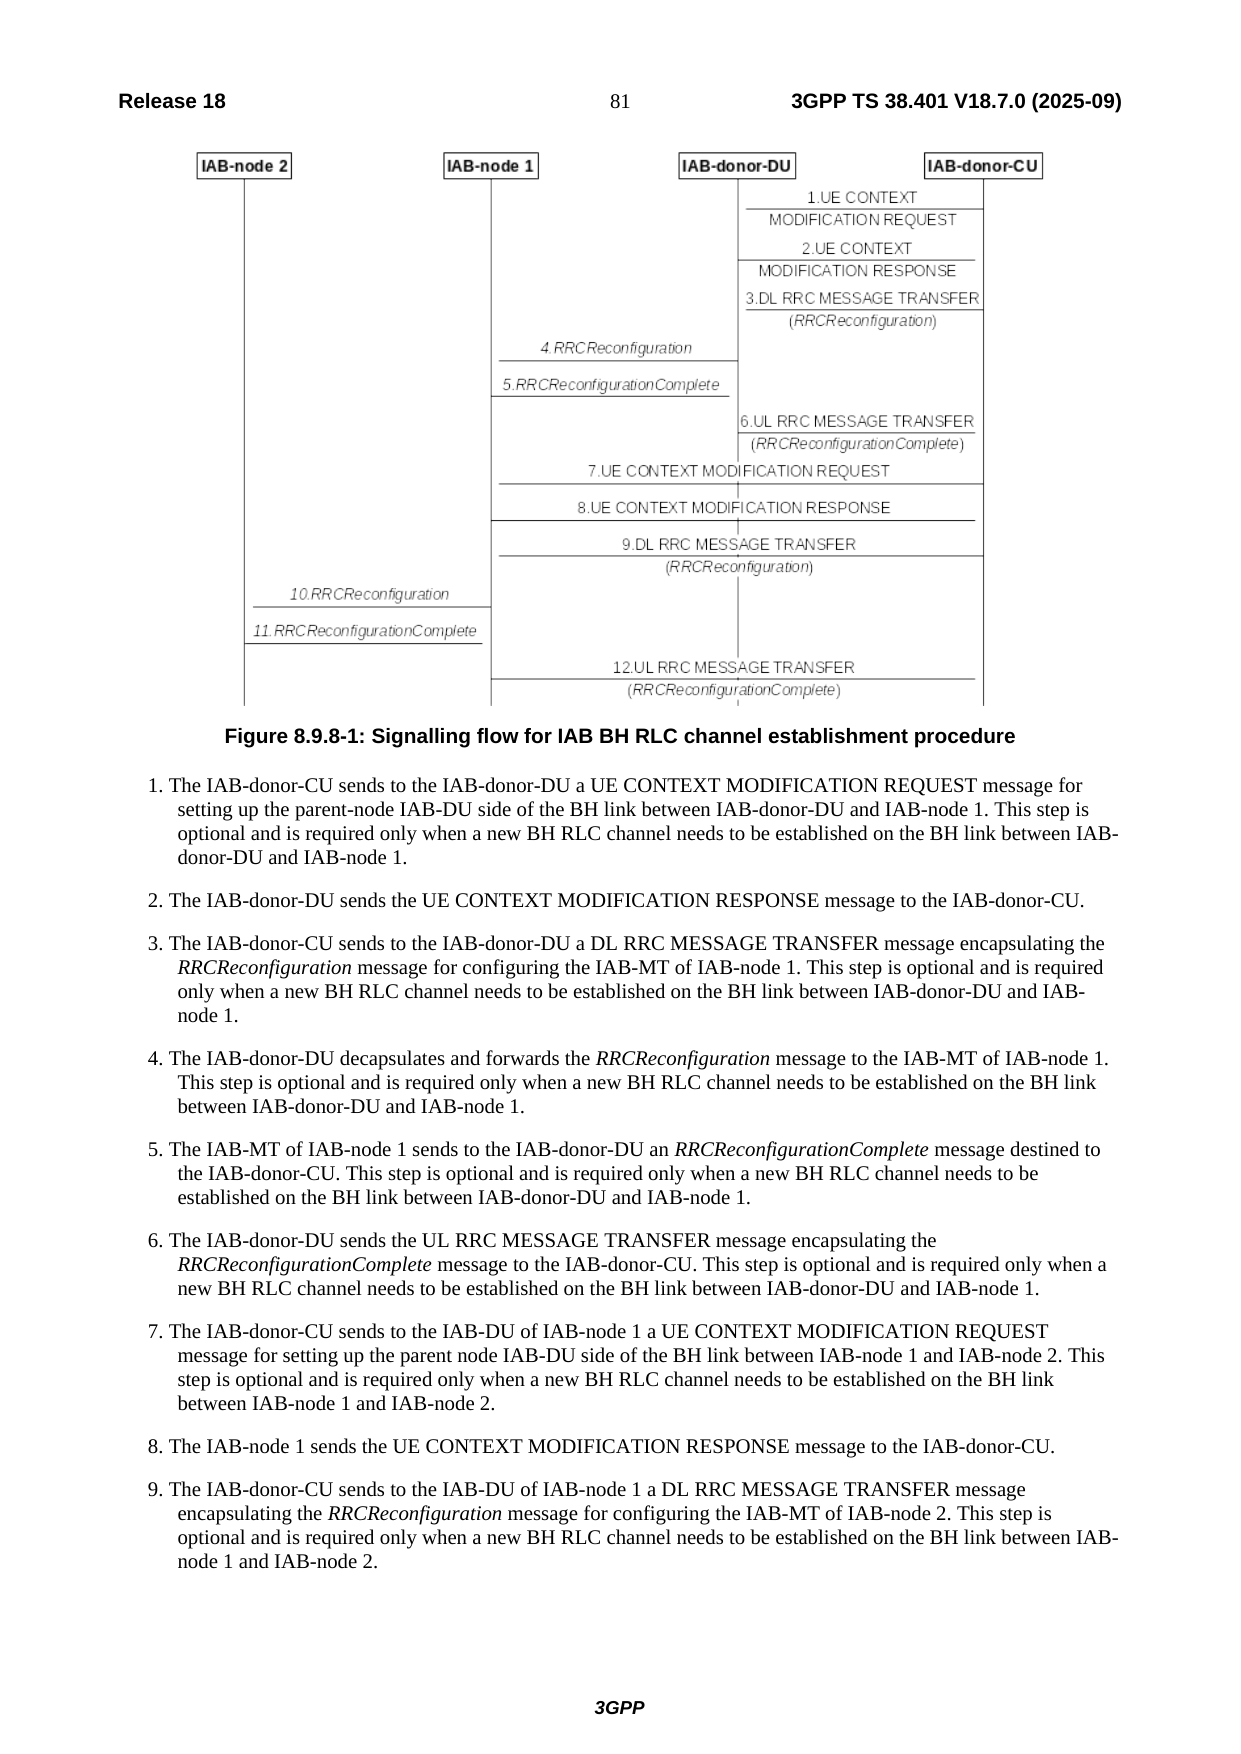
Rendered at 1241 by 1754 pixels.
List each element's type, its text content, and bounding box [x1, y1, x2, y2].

text 6. The IAB-donor-DU sends the UL RRC MESSAGE TRANSFER message encapsulating the RRCReconfigurationComplete message to the IAB-donor-CU. This step is optional and is required only when a new BH RLC channel needs to be established on the BH link between IAB-donor-DU and IAB-node 1. [148, 1228, 1122, 1300]
text 3. The IAB-donor-CU sends to the IAB-donor-DU a DL RRC MESSAGE TRANSFER message encapsulating the RRCReconfiguration message for configuring the IAB-MT of IAB-node 1. This step is optional and is required only when a new BH RLC channel needs to be established on the BH link between IAB-donor-DU and IAB-node 1. [148, 931, 1122, 1027]
text 1. The IAB-donor-CU sends to the IAB-donor-DU a UE CONTEXT MODIFICATION REQUEST message for setting up the parent-node IAB-DU side of the BH link between IAB-donor-DU and IAB-node 1. This step is optional and is required only when a new BH RLC channel needs to be established on the BH link between IAB-donor-DU and IAB-node 1. [148, 773, 1122, 869]
text 8. The IAB-node 1 sends the UE CONTEXT MODIFICATION RESPONSE message to the IAB-donor-CU. [148, 1434, 1122, 1458]
text Figure 8.9.8-1: Signalling flow for IAB BH RLC channel establishment procedure [118, 724, 1122, 748]
text 5. The IAB-MT of IAB-node 1 sends to the IAB-donor-DU an RRCReconfigurationComplete message destined to the IAB-donor-CU. This step is optional and is required only when a new BH RLC channel needs to be established on the BH link between IAB-donor-DU and IAB-node 1. [148, 1137, 1122, 1209]
text 7. The IAB-donor-CU sends to the IAB-DU of IAB-node 1 a UE CONTEXT MODIFICATION REQUEST message for setting up the parent node IAB-DU side of the BH link between IAB-node 1 and IAB-node 2. This step is optional and is required only when a new BH RLC channel needs to be established on the BH link between IAB-node 1 and IAB-node 2. [148, 1319, 1122, 1415]
text 9. The IAB-donor-CU sends to the IAB-DU of IAB-node 1 a DL RRC MESSAGE TRANSFER message encapsulating the RRCReconfiguration message for configuring the IAB-MT of IAB-node 2. This step is optional and is required only when a new BH RLC channel needs to be established on the BH link between IAB-node 1 and IAB-node 2. [148, 1476, 1122, 1573]
text 4. The IAB-donor-DU decapsulates and forwards the RRCReconfiguration message to the IAB-MT of IAB-node 1. This step is optional and is required only when a new BH RLC channel needs to be established on the BH link between IAB-donor-DU and IAB-node 1. [148, 1046, 1122, 1118]
text 2. The IAB-donor-DU sends the UE CONTEXT MODIFICATION RESPONSE message to the IAB-donor-CU. [148, 888, 1122, 912]
